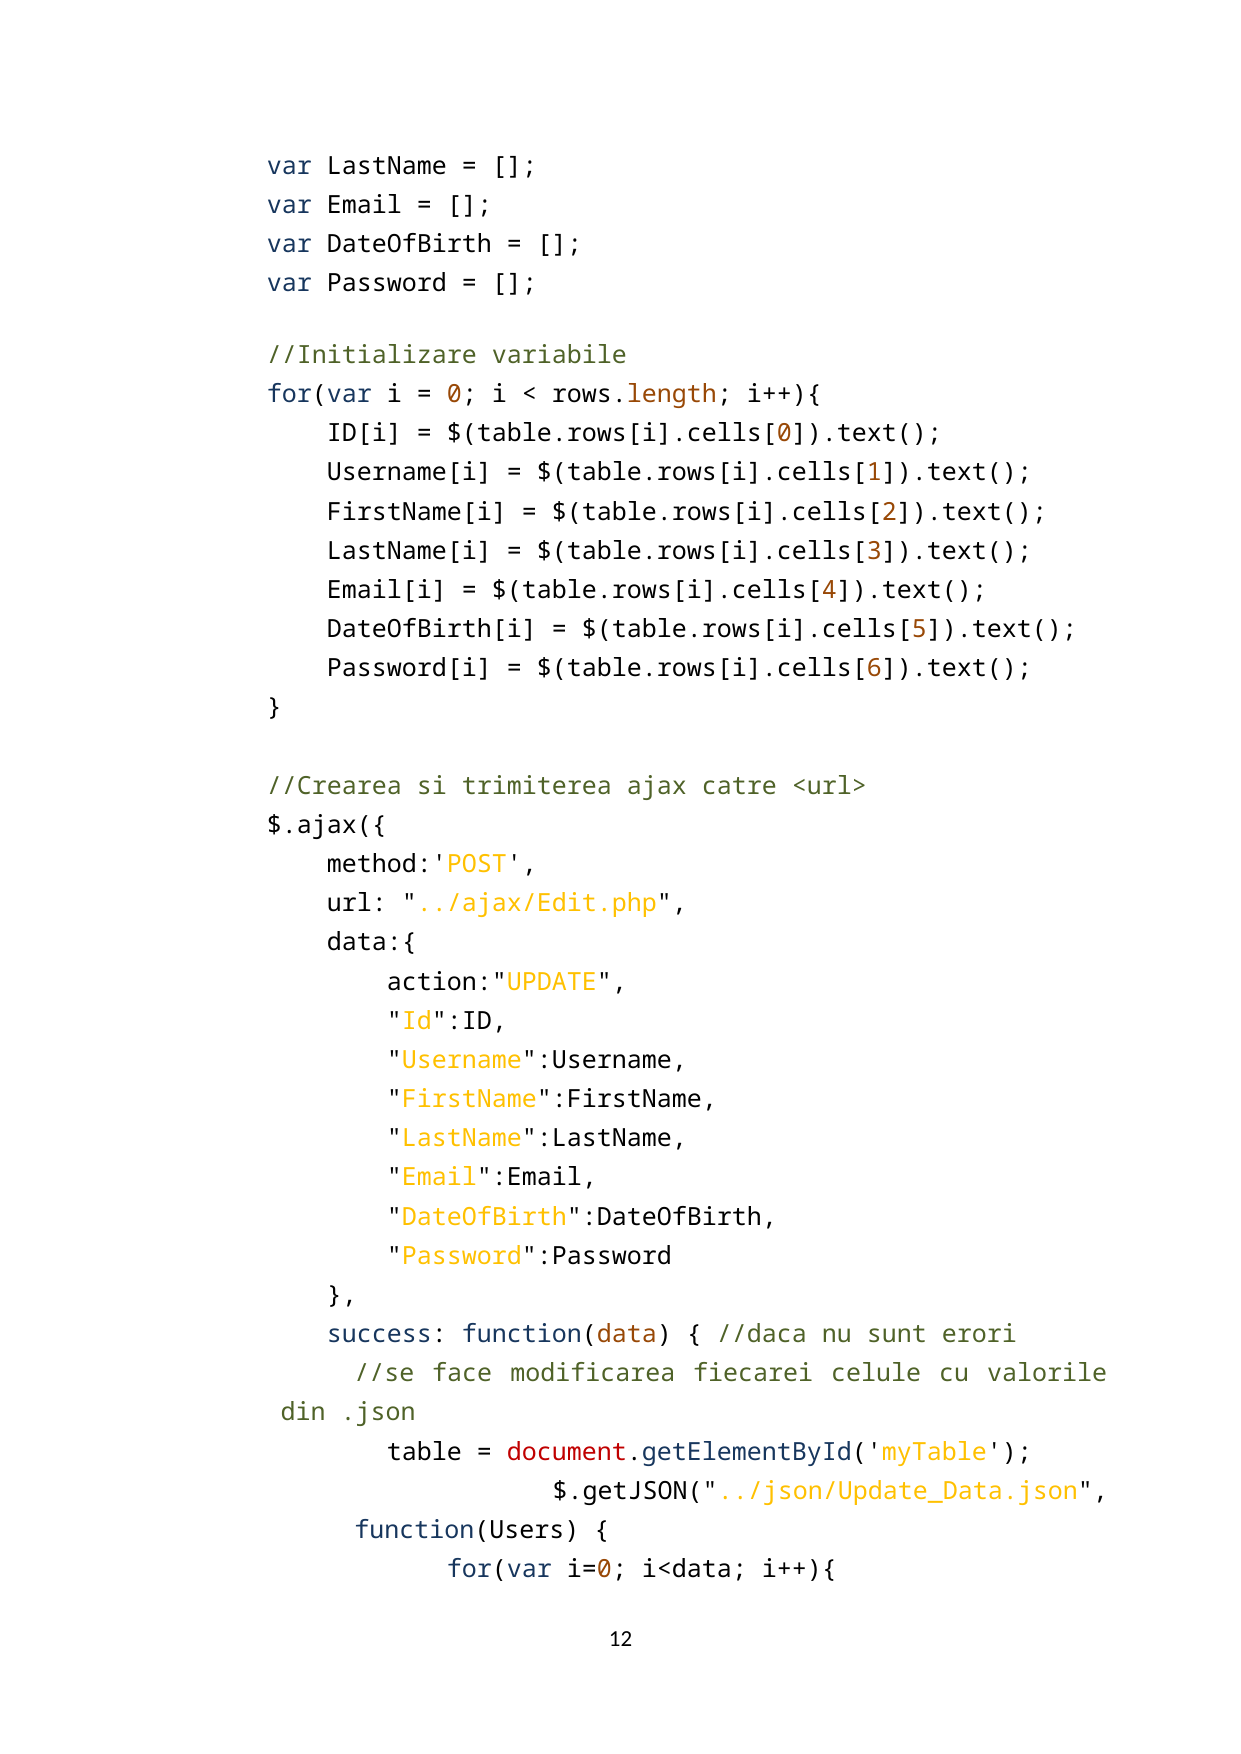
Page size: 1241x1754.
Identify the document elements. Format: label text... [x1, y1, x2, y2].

text url: "../ajax/Edit.php", [133, 885, 1107, 919]
text "LastName":LastName, [133, 1120, 1107, 1154]
text //Initializare variabile [133, 336, 1107, 371]
text var Email = []; [133, 187, 1107, 221]
text method:'POST', [133, 846, 1107, 880]
text "Username":Username, [133, 1041, 1107, 1076]
text table = document.getElementById('myTable'); [133, 1433, 1107, 1467]
text action:"UPDATE", [133, 963, 1107, 997]
text Email[i] = $(table.rows[i].cells[4]).text(); [133, 571, 1107, 606]
text "DateOfBirth":DateOfBirth, [133, 1198, 1107, 1232]
text DateOfBirth[i] = $(table.rows[i].cells[5]).text(); [133, 611, 1107, 645]
text for(var i=0; i<data; i++){ [133, 1551, 1107, 1585]
text var Password = []; [133, 265, 1107, 299]
text Username[i] = $(table.rows[i].cells[1]).text(); [133, 454, 1107, 488]
text "Id":ID, [133, 1002, 1107, 1036]
text $.getJSON("../json/Update_Data.json", function(Users) { [354, 1472, 1107, 1546]
text var LastName = []; [133, 148, 1107, 182]
text Password[i] = $(table.rows[i].cells[6]).text(); [133, 650, 1107, 684]
text "FirstName":FirstName, [133, 1081, 1107, 1115]
text var DateOfBirth = []; [133, 226, 1107, 260]
text ID[i] = $(table.rows[i].cells[0]).text(); [133, 415, 1107, 449]
text //Crearea si trimiterea ajax catre <url> [133, 767, 1107, 801]
text "Password":Password [133, 1237, 1107, 1271]
text success: function(data) { //daca nu sunt erori [133, 1316, 1107, 1350]
text //se face modificarea fiecarei celule cu valorile din .json [280, 1355, 1107, 1428]
text FirstName[i] = $(table.rows[i].cells[2]).text(); [133, 493, 1107, 527]
text }, [133, 1276, 1107, 1311]
text LastName[i] = $(table.rows[i].cells[3]).text(); [133, 532, 1107, 566]
text "Email":Email, [133, 1159, 1107, 1193]
text data:{ [133, 924, 1107, 958]
text for(var i = 0; i < rows.length; i++){ [133, 376, 1107, 410]
text $.ajax({ [133, 806, 1107, 841]
text } [133, 689, 1107, 723]
